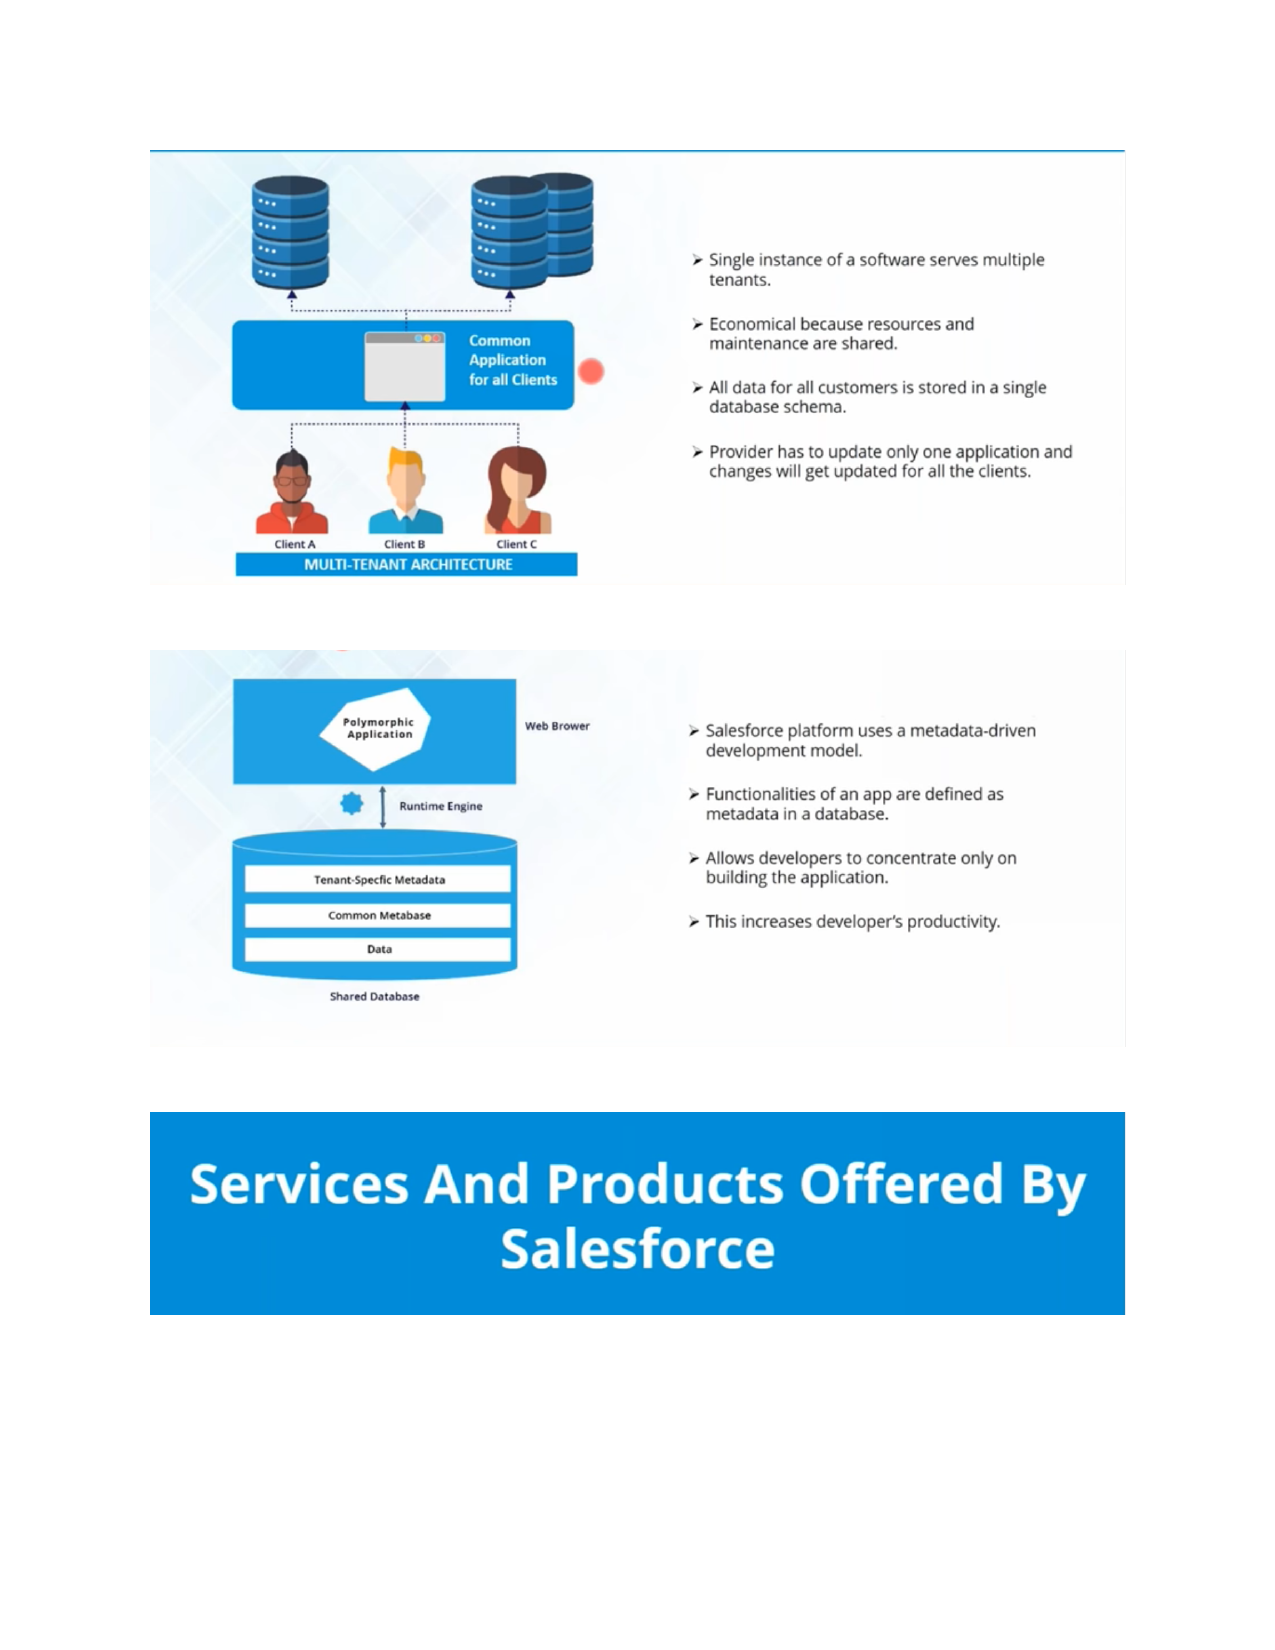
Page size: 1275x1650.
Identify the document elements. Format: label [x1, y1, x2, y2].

picture [150, 1112, 1122, 1315]
picture [150, 150, 1125, 585]
picture [150, 650, 1125, 1047]
